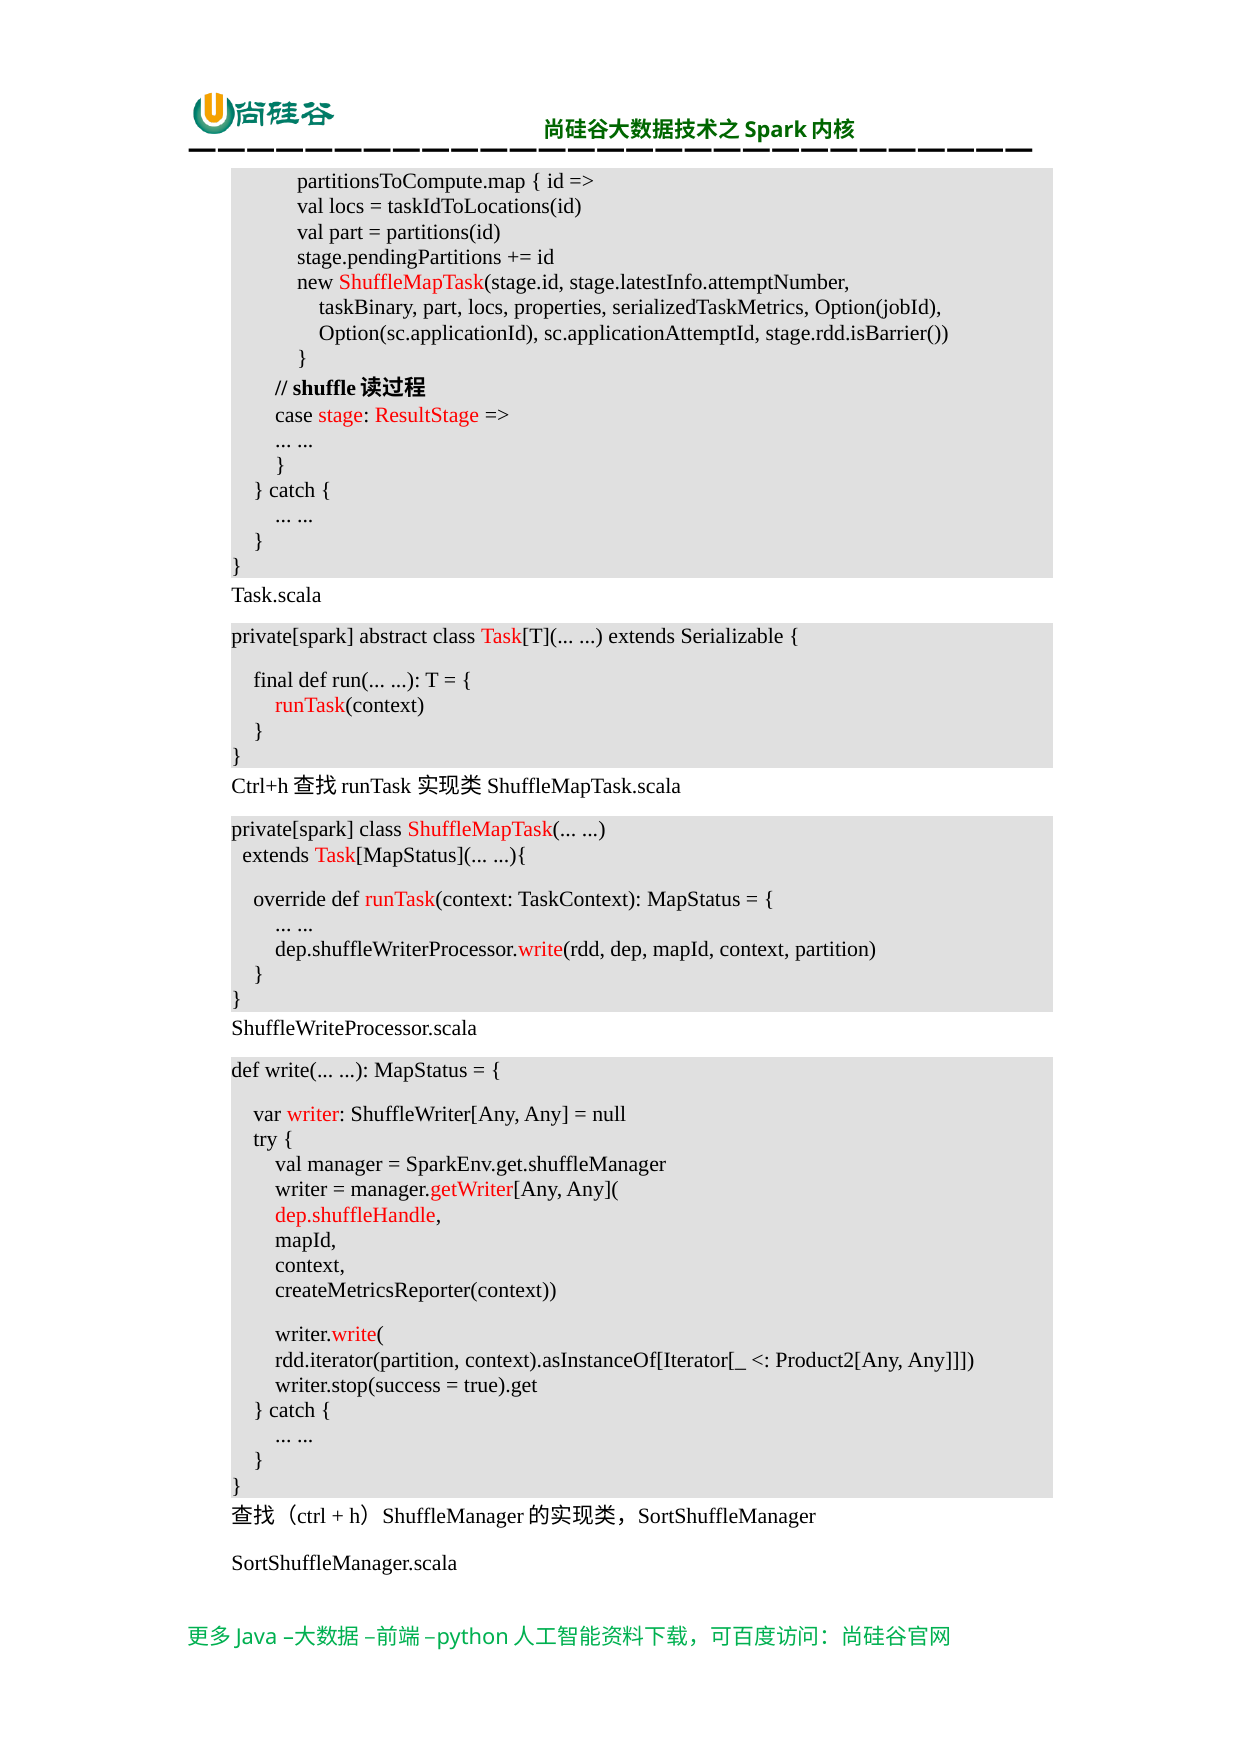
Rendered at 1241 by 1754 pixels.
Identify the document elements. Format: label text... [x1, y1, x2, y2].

picture [187, 88, 338, 138]
text try { [231, 1126, 1053, 1151]
text Option(sc.applicationId), sc.applicationAttemptId, stage.rdd.isBarrier()) [231, 319, 1053, 345]
text // shuffle读过程 [231, 370, 1053, 402]
text ... ... [231, 502, 1053, 528]
text writer = manager.getWriter[Any, Any]( [231, 1176, 1053, 1202]
text partitionsToCompute.map { id => [231, 168, 1053, 193]
text writer.write( [231, 1321, 1053, 1347]
text ... ... [231, 427, 1053, 452]
text case stage: ResultStage => [231, 402, 1053, 427]
text new ShuffleMapTask(stage.id, stage.latestInfo.attemptNumber, [231, 269, 1053, 294]
text } [231, 986, 1053, 1012]
text ShuffleWriteProcessor.scala [187, 1012, 1053, 1044]
text } [231, 452, 1053, 477]
text extends Task[MapStatus](... ...){ [231, 842, 1053, 867]
text val locs = taskIdToLocations(id) [231, 193, 1053, 219]
text } [231, 345, 1053, 370]
text context, [231, 1252, 1053, 1277]
text private[spark] abstract class Task[T](... ...) extends Serializable { [231, 623, 1053, 648]
text final def run(... ...): T = { [231, 667, 1053, 692]
text SortShuffleManager.scala [187, 1546, 1053, 1579]
text ... ... [231, 1422, 1053, 1447]
text ... ... [231, 911, 1053, 936]
text writer.stop(success = true).get [231, 1372, 1053, 1397]
text } [231, 743, 1053, 768]
text } catch { [231, 1397, 1053, 1422]
text Task.scala [187, 578, 1053, 611]
text rdd.iterator(partition, context).asInstanceOf[Iterator[_ <: Product2[Any, Any]]]) [231, 1347, 1053, 1372]
text def write(... ...): MapStatus = { [231, 1057, 1053, 1082]
text } catch { [231, 477, 1053, 502]
text } [231, 718, 1053, 743]
text val manager = SparkEnv.get.shuffleManager [231, 1151, 1053, 1176]
text mapId, [231, 1227, 1053, 1252]
text var writer: ShuffleWriter[Any, Any] = null [231, 1101, 1053, 1126]
text dep.shuffleHandle, [231, 1202, 1053, 1227]
text 查找（ctrl + h）ShuffleManager的实现类，SortShuffleManager [187, 1498, 1053, 1530]
text } [231, 1447, 1053, 1473]
text runTask(context) [231, 692, 1053, 718]
text Ctrl+h查找runTask 实现类ShuffleMapTask.scala [187, 768, 1053, 801]
text } [231, 528, 1053, 553]
text dep.shuffleWriterProcessor.write(rdd, dep, mapId, context, partition) [231, 936, 1053, 961]
text val part = partitions(id) [231, 219, 1053, 244]
text override def runTask(context: TaskContext): MapStatus = { [231, 886, 1053, 911]
text stage.pendingPartitions += id [231, 244, 1053, 269]
text private[spark] class ShuffleMapTask(... ...) [231, 816, 1053, 842]
text } [231, 961, 1053, 986]
text } [231, 553, 1053, 578]
text taskBinary, part, locs, properties, serializedTaskMetrics, Option(jobId), [231, 294, 1053, 319]
text createMetricsReporter(context)) [231, 1277, 1053, 1302]
text } [231, 1473, 1053, 1498]
